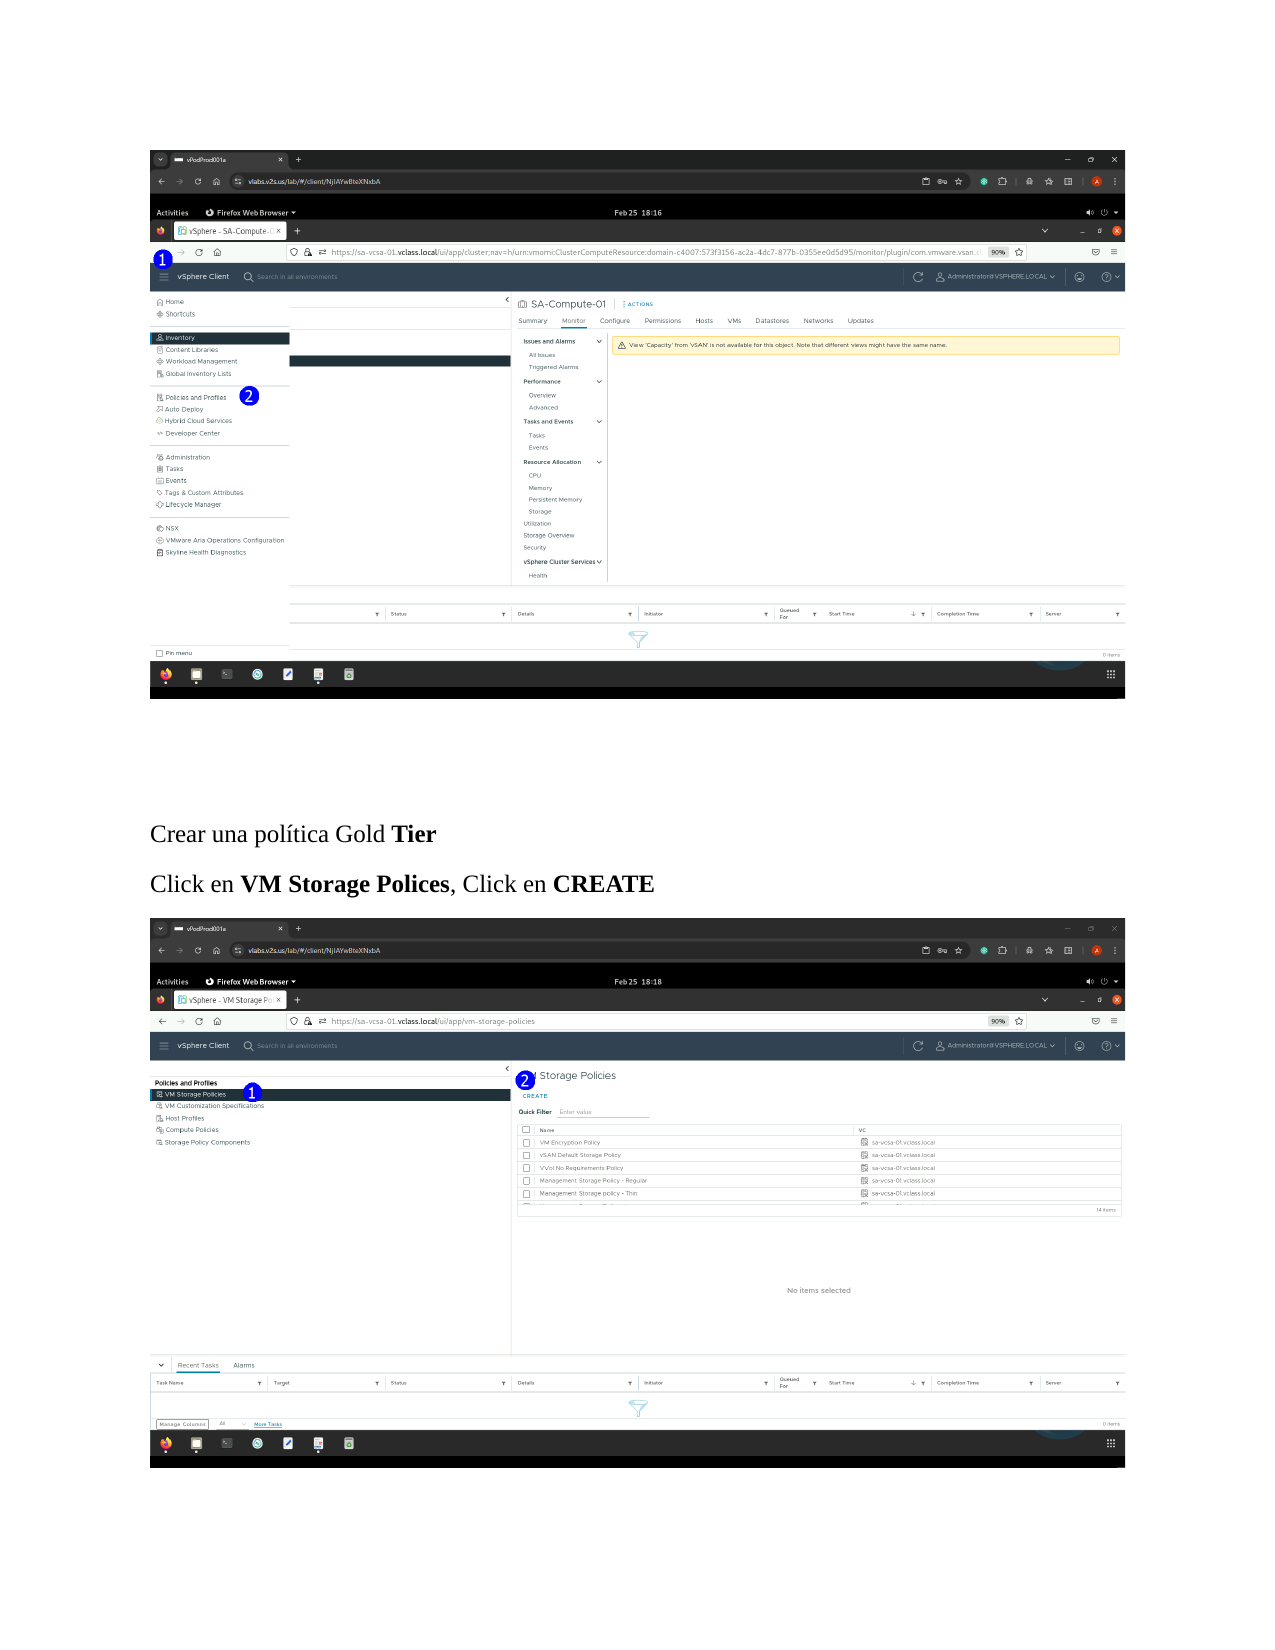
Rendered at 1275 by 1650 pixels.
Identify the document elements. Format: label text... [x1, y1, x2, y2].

text Crear una política Gold Tier [150, 819, 1125, 848]
text Click en VM Storage Polices, Click en CREATE [150, 869, 1125, 898]
picture [150, 918, 1125, 1468]
picture [150, 150, 1125, 699]
